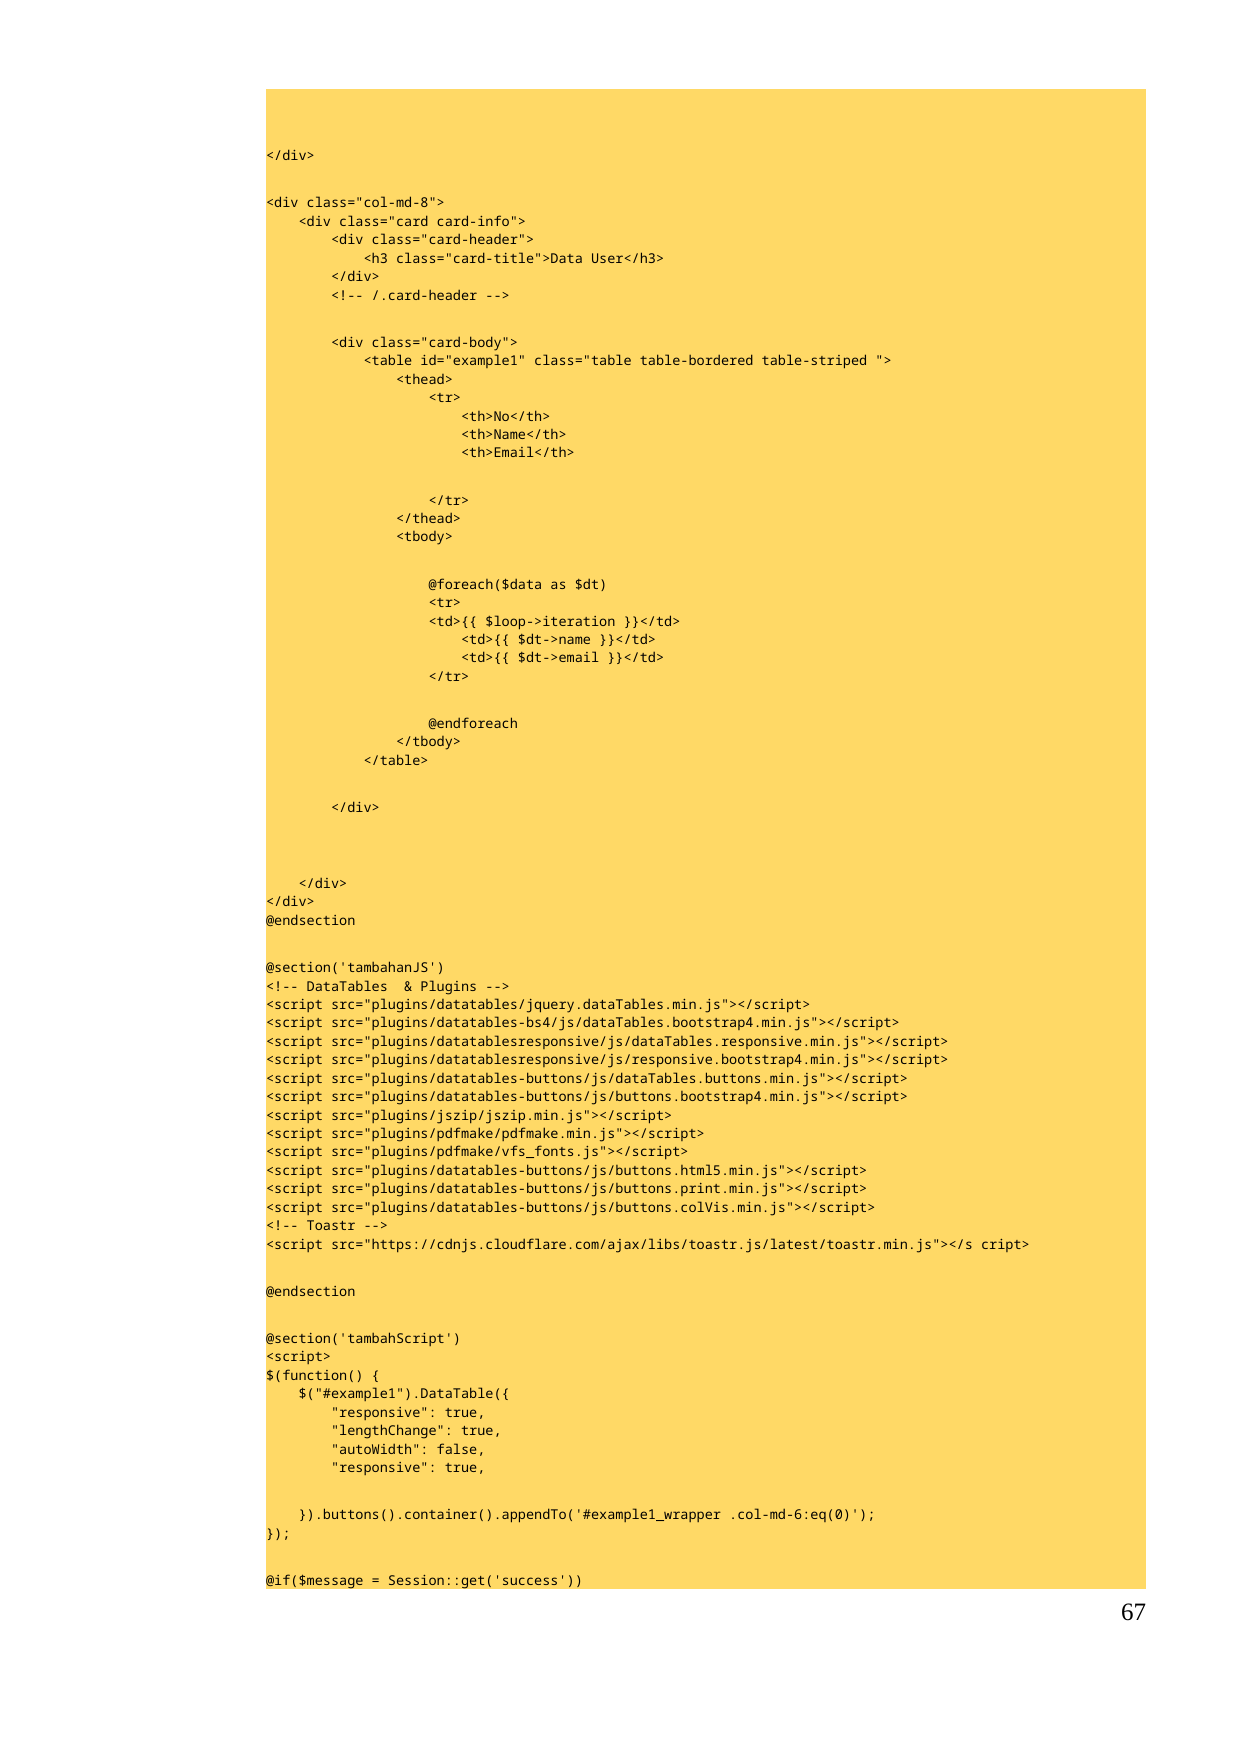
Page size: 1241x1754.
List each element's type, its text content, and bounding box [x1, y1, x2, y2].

text <!-- /.card-header --> [266, 286, 1146, 304]
text @section('tambahScript') [266, 1329, 1146, 1347]
text <script src="plugins/datatablesresponsive/js/dataTables.responsive.min.js"></script> [266, 1032, 1146, 1050]
text <td>{{ $loop->iteration }}</td> [266, 611, 1146, 630]
text <tr> [266, 593, 1146, 611]
text "responsive": true, [266, 1403, 1146, 1421]
text }).buttons().container().appendTo('#example1_wrapper .col-md-6:eq(0)'); [266, 1505, 1146, 1524]
text @if($message = Session::get('success')) [266, 1571, 1146, 1589]
text <td>{{ $dt->name }}</td> [266, 630, 1146, 648]
text <script src="plugins/datatables-buttons/js/buttons.bootstrap4.min.js"></script> [266, 1087, 1146, 1106]
text <script> [266, 1347, 1146, 1366]
text "responsive": true, [266, 1458, 1146, 1476]
text <table id="example1" class="table table-bordered table-striped "> [266, 351, 1146, 369]
text <script src="plugins/datatables-buttons/js/buttons.colVis.min.js"></script> [266, 1198, 1146, 1216]
text <div class="card card-info"> [266, 212, 1146, 230]
text <h3 class="card-title">Data User</h3> [266, 249, 1146, 267]
text </div> [266, 146, 1146, 164]
text </table> [266, 751, 1146, 769]
text </div> [266, 798, 1146, 816]
text <script src="plugins/datatables-bs4/js/dataTables.bootstrap4.min.js"></script> [266, 1013, 1146, 1032]
text </div> [266, 874, 1146, 892]
text <!-- DataTables & Plugins --> [266, 976, 1146, 995]
text <thead> [266, 369, 1146, 388]
text </tr> [266, 667, 1146, 685]
text }); [266, 1524, 1146, 1542]
text "lengthChange": true, [266, 1421, 1146, 1439]
text "autoWidth": false, [266, 1439, 1146, 1458]
text <script src="plugins/jszip/jszip.min.js"></script> [266, 1106, 1146, 1124]
text </div> [266, 892, 1146, 911]
text <script src="plugins/pdfmake/vfs_fonts.js"></script> [266, 1142, 1146, 1161]
text <div class="card-body"> [266, 333, 1146, 351]
text <!-- Toastr --> [266, 1216, 1146, 1234]
text <script src="plugins/datatables-buttons/js/buttons.html5.min.js"></script> [266, 1161, 1146, 1179]
text @foreach($data as $dt) [266, 574, 1146, 593]
text <tr> [266, 388, 1146, 406]
text $("#example1").DataTable({ [266, 1384, 1146, 1403]
text <th>No</th> [266, 406, 1146, 425]
text <script src="plugins/datatablesresponsive/js/responsive.bootstrap4.min.js"></script> [266, 1050, 1146, 1069]
text <th>Name</th> [266, 425, 1146, 443]
text <script src="https://cdnjs.cloudflare.com/ajax/libs/toastr.js/latest/toastr.min.js"></s cript> [266, 1234, 1146, 1253]
text @endforeach [266, 714, 1146, 732]
text <script src="plugins/datatables/jquery.dataTables.min.js"></script> [266, 995, 1146, 1013]
text <script src="plugins/pdfmake/pdfmake.min.js"></script> [266, 1124, 1146, 1142]
text <th>Email</th> [266, 443, 1146, 462]
text <script src="plugins/datatables-buttons/js/buttons.print.min.js"></script> [266, 1179, 1146, 1198]
text <tbody> [266, 527, 1146, 546]
text </tr> [266, 491, 1146, 509]
text $(function() { [266, 1366, 1146, 1384]
text @endsection [266, 911, 1146, 929]
text <script src="plugins/datatables-buttons/js/dataTables.buttons.min.js"></script> [266, 1069, 1146, 1087]
text </thead> [266, 509, 1146, 527]
text </tbody> [266, 732, 1146, 751]
text </div> [266, 267, 1146, 286]
text <div class="card-header"> [266, 230, 1146, 249]
text <td>{{ $dt->email }}</td> [266, 648, 1146, 667]
text <div class="col-md-8"> [266, 193, 1146, 212]
text @section('tambahanJS') [266, 958, 1146, 976]
text @endsection [266, 1282, 1146, 1300]
